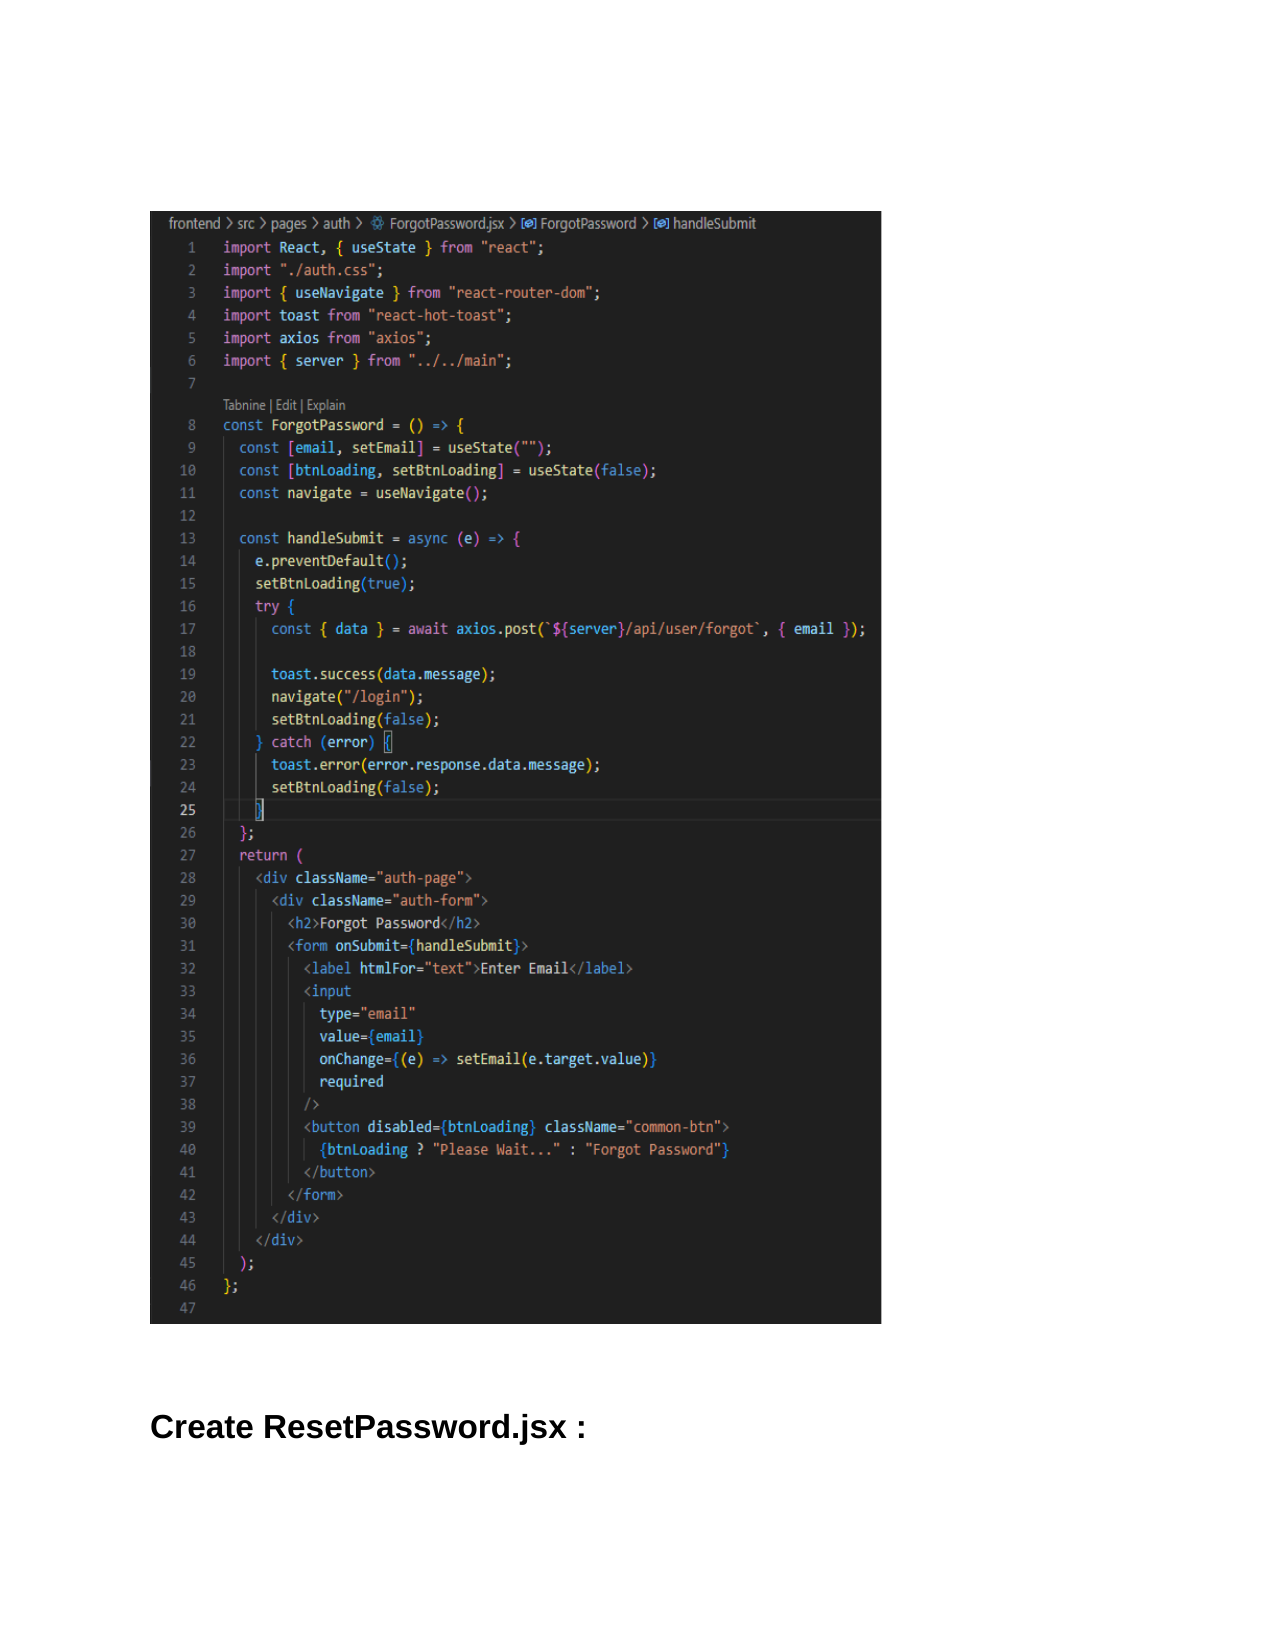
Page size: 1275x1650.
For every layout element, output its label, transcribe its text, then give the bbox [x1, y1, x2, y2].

picture [150, 211, 882, 1324]
text Create ResetPassword.jsx : [150, 1407, 1125, 1445]
